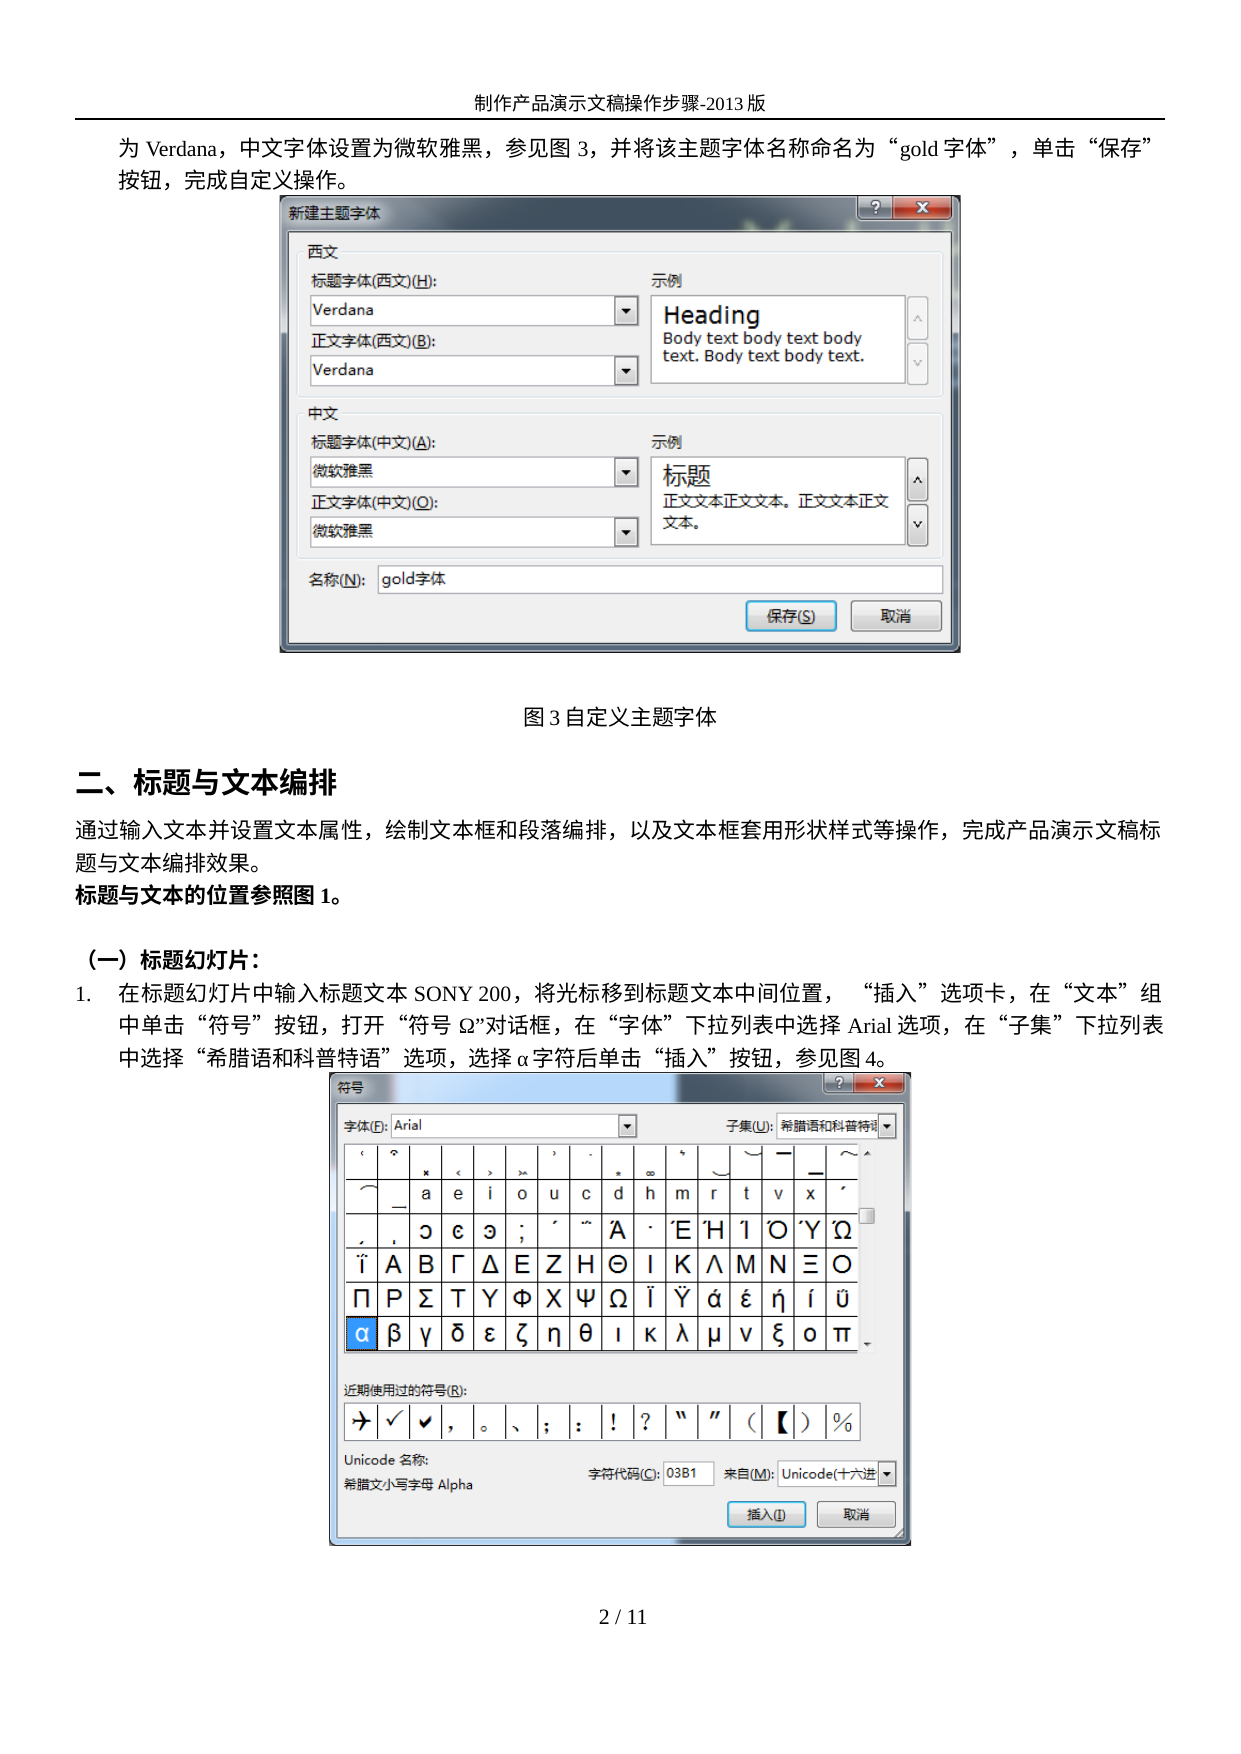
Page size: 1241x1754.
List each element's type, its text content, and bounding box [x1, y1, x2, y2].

text 通过输入文本并设置文本属性，绘制文本框和段落编排，以及文本框套用形状样式等操作，完成产品演示文稿标题与文本编排效果。 [75, 813, 1165, 878]
text 图3自定义主题字体 [75, 699, 1165, 732]
text 二、标题与文本编排 [75, 748, 1165, 813]
text 标题与文本的位置参照图1。 [75, 878, 1165, 910]
text （一）标题幻灯片： [75, 943, 1165, 975]
picture [329, 1072, 912, 1546]
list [75, 130, 1165, 195]
picture [279, 195, 961, 653]
list 在标题幻灯片中输入标题文本SONY 200，将光标移到标题文本中间位置， “插入”选项卡，在“文本”组中单击“符号”按钮，打开“符号Ω”对话框，在“字体”下拉列表中选择Arial选项，在“子集”下拉列表中选择“希腊语和科普特语”选项，选择α字符后单击“插入”按钮，参见图4。 [75, 975, 1165, 1073]
